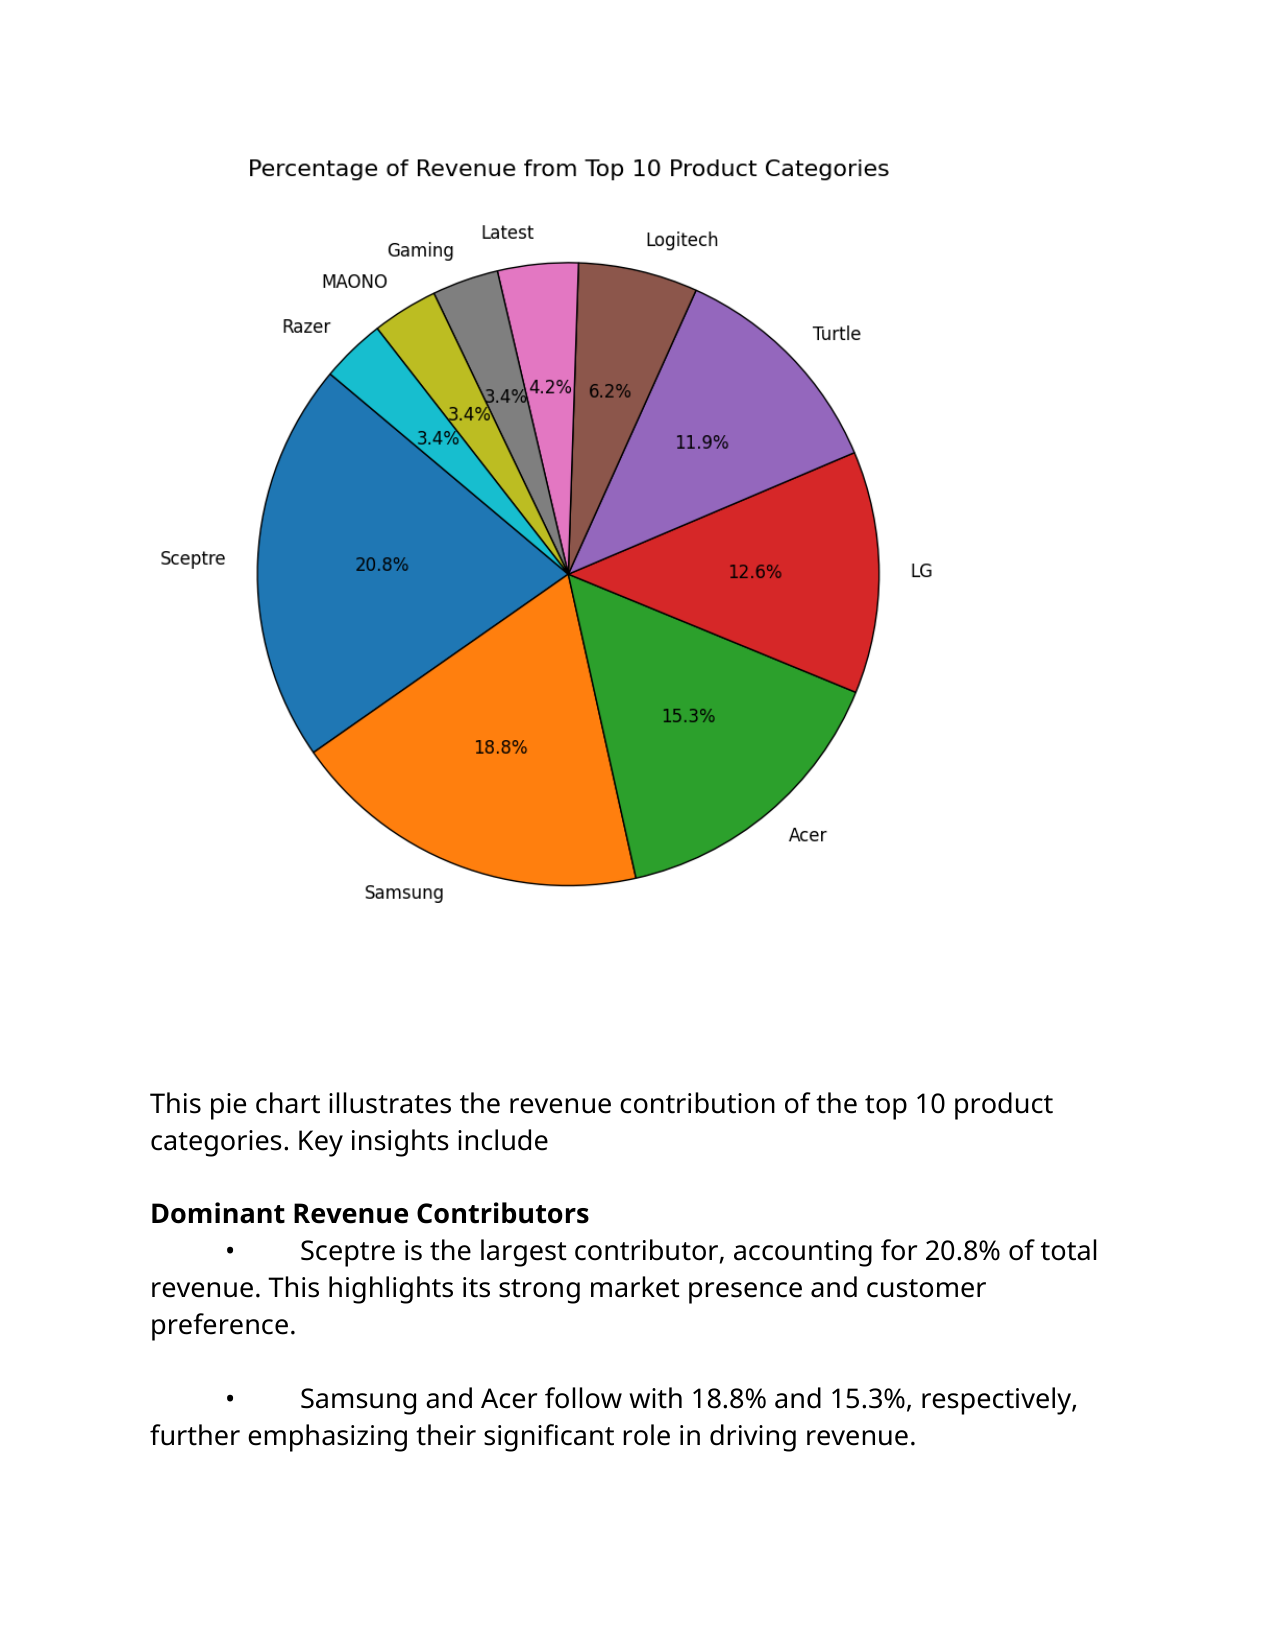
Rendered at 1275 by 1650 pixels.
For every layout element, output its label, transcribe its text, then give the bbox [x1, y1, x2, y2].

text Dominant Revenue Contributors [150, 1195, 1125, 1232]
text This pie chart illustrates the revenue contribution of the top 10 product categories. Key insights include [150, 1084, 1125, 1158]
text • Samsung and Acer follow with 18.8% and 15.3%, respectively, further emphasizing their significant role in driving revenue. [150, 1379, 1125, 1453]
text • Sceptre is the largest contributor, accounting for 20.8% of total revenue. This highlights its strong market presence and customer preference. [150, 1232, 1125, 1342]
picture [150, 150, 967, 974]
